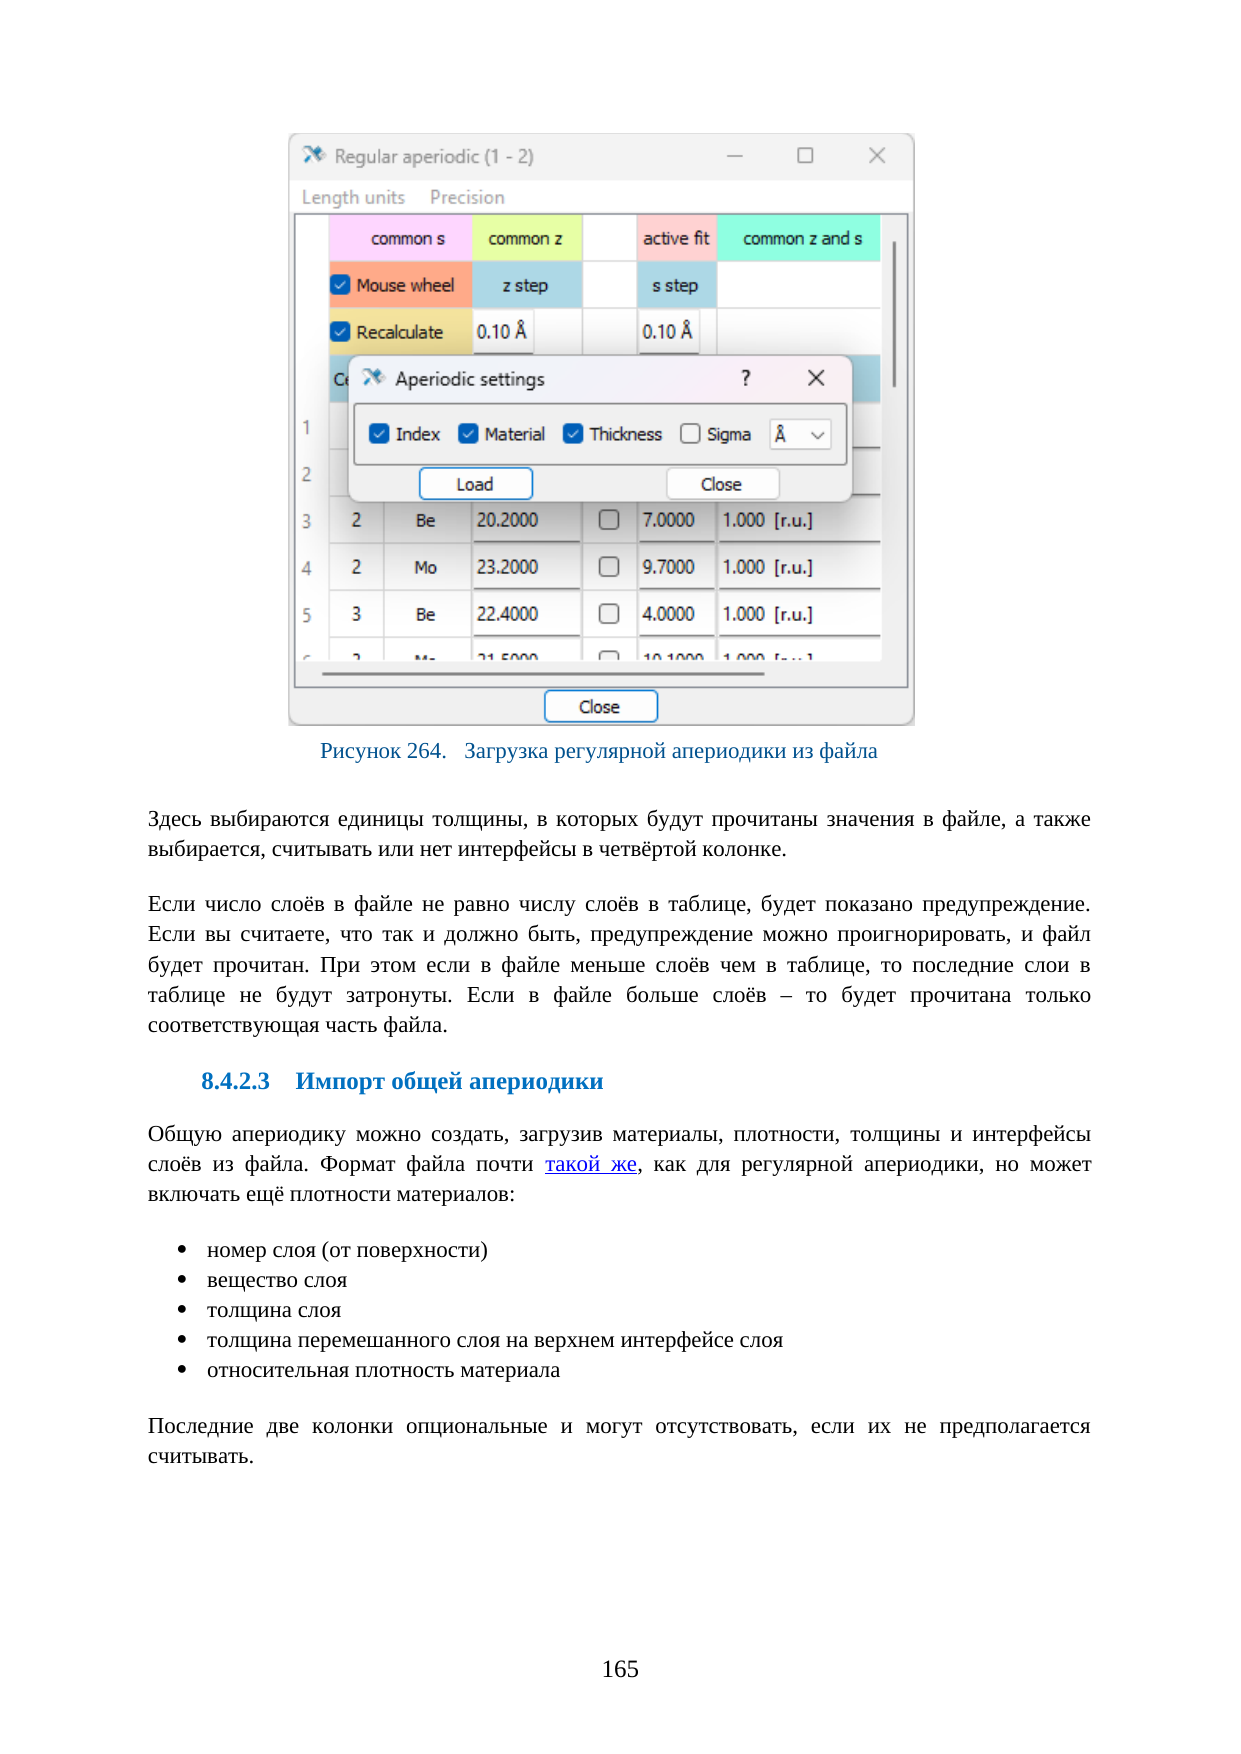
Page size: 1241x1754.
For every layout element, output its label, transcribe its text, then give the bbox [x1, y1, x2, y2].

text Общую апериодику можно создать, загрузив материалы, плотности, толщины и интерфейсы слоёв из файла. Формат файла почти такой же, как для регулярной апериодики, но может включать ещё плотности материалов: [148, 1120, 1093, 1207]
picture [288, 133, 915, 726]
text Здесь выбираются единицы толщины, в которых будут прочитаны значения в файле, а также выбирается, считывать или нет интерфейсы в четвёртой колонке. [148, 805, 1093, 861]
list вещество слоя [178, 1266, 1093, 1292]
text Последние две колонки опциональные и могут отсутствовать, если их не предполагается считывать. [148, 1412, 1093, 1468]
list толщина слоя [178, 1296, 1093, 1322]
text Если число слоёв в файле не равно числу слоёв в таблице, будет показано предупреждение. Если вы считаете, что так и должно быть, предупреждение можно проигнорировать, и файл будет прочитан. При этом если в файле меньше слоёв чем в таблице, то последние слои в таблице не будут затронуты. Если в файле больше слоёв – то будет прочитана только соответствующая часть файла. [148, 890, 1093, 1037]
list толщина перемешанного слоя на верхнем интерфейсе слоя [178, 1326, 1093, 1353]
subtitle Импорт общей апериодики [201, 1066, 1093, 1095]
list относительная плотность материала [178, 1356, 1093, 1383]
list номер слоя (от поверхности) [178, 1236, 1093, 1262]
